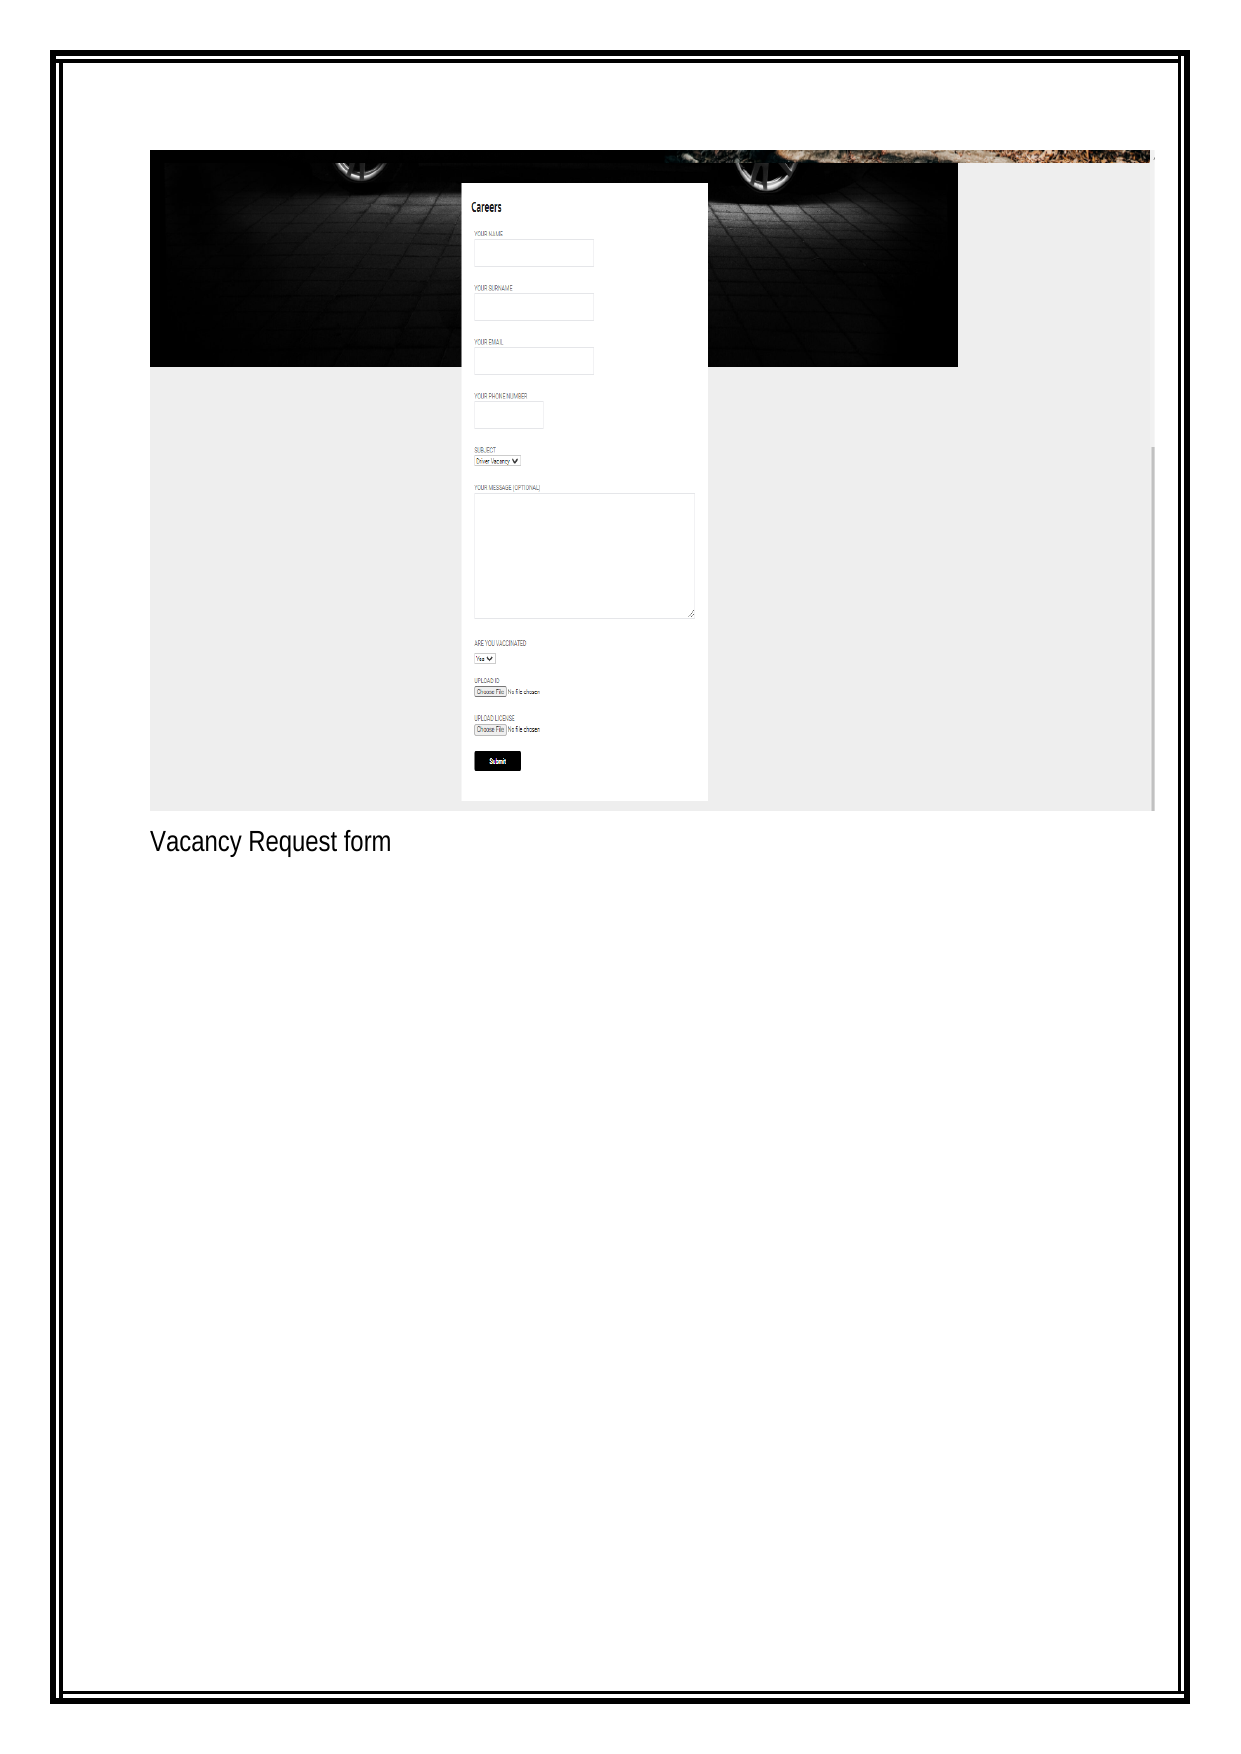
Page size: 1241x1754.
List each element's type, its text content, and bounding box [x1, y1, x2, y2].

text Vacancy Request form [150, 824, 1090, 857]
picture [150, 150, 1155, 811]
